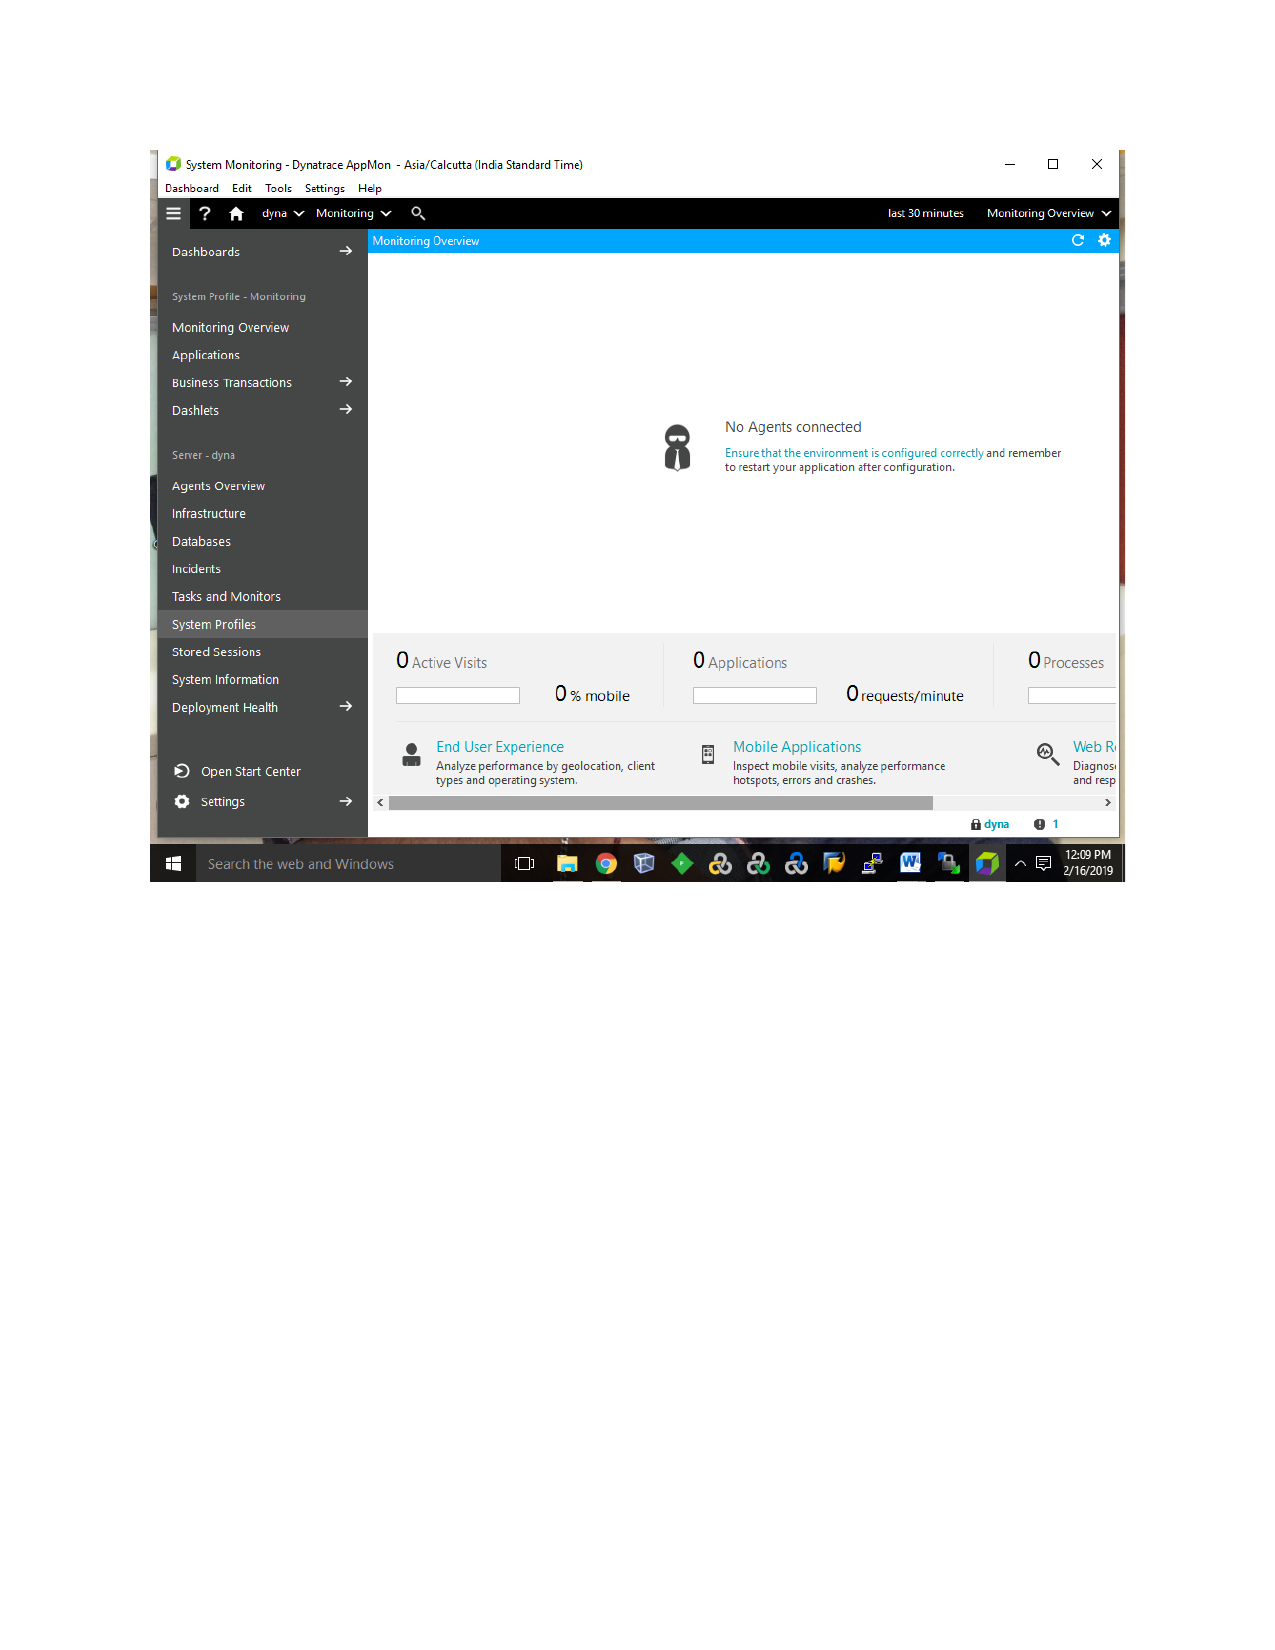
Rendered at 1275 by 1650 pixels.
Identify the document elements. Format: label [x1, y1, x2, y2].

picture [150, 150, 1125, 882]
